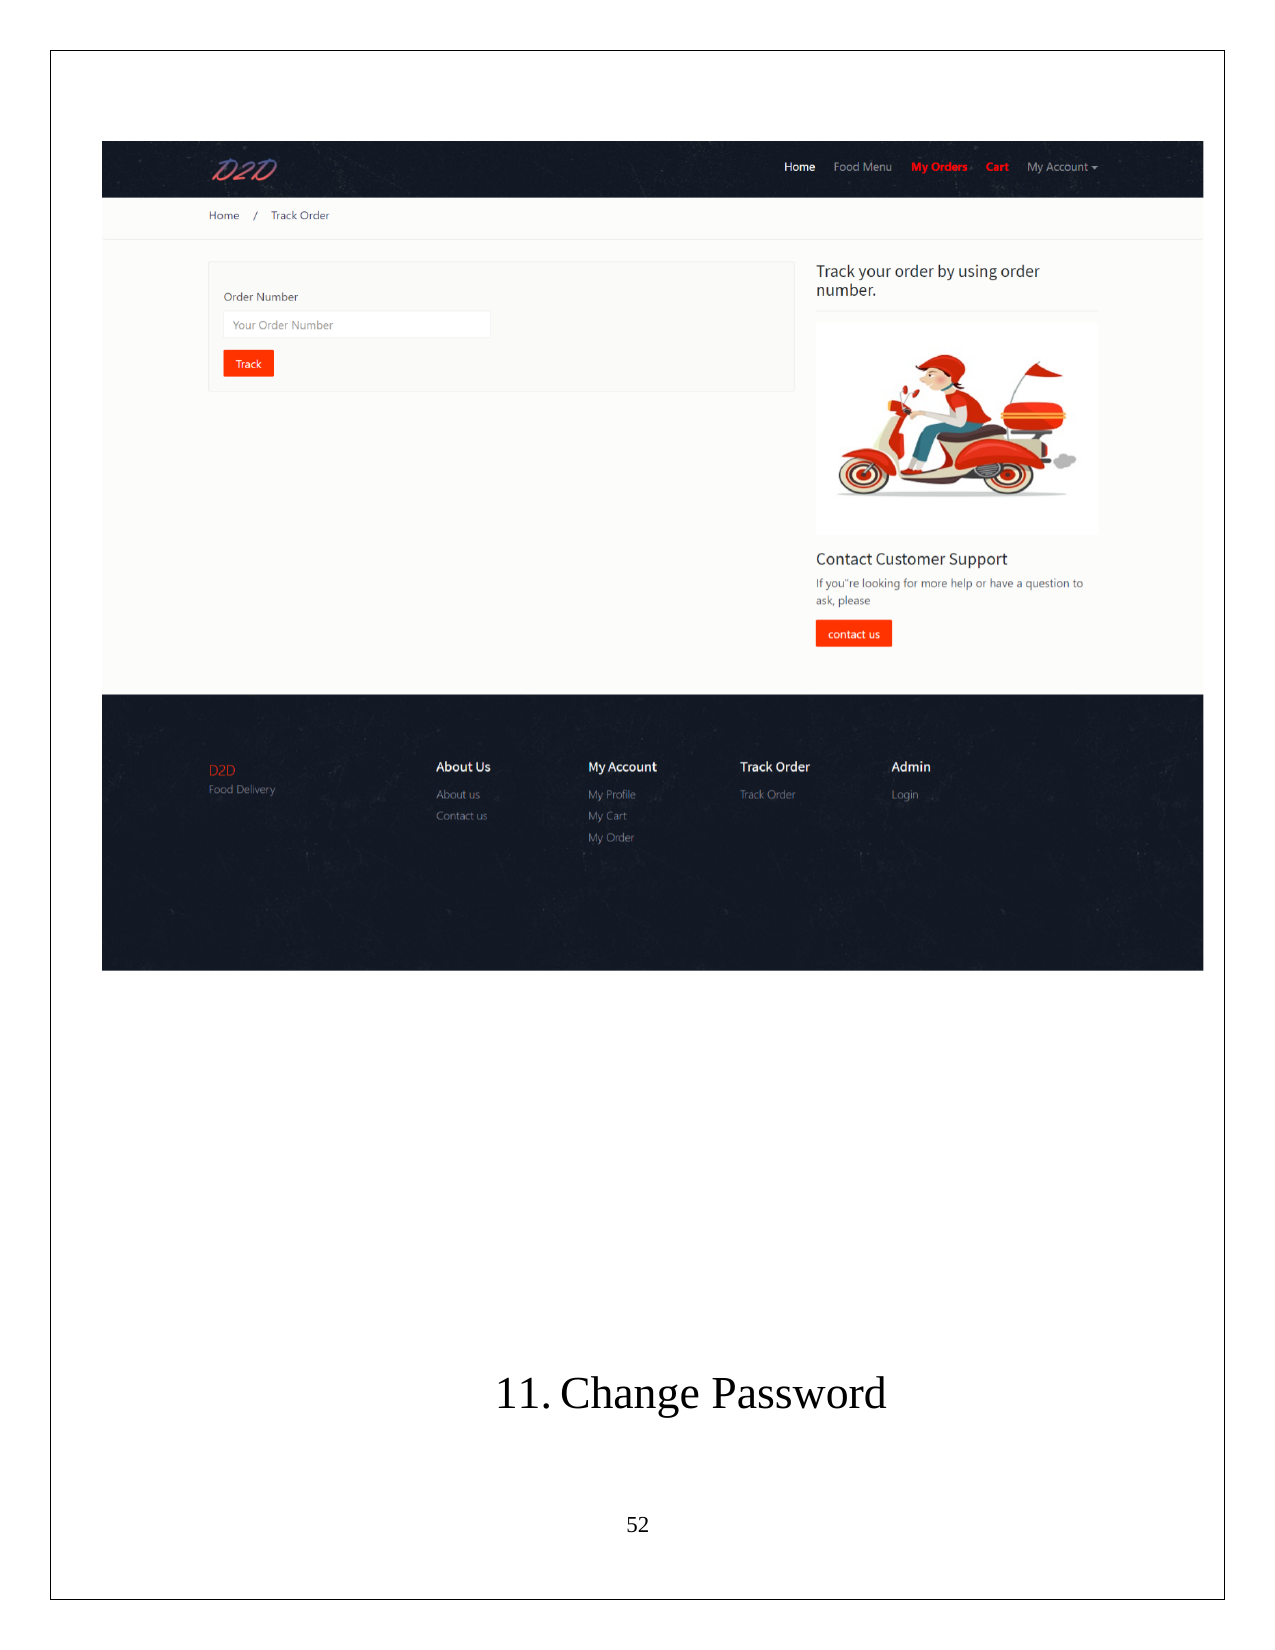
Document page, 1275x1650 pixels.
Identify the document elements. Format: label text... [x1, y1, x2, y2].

picture [102, 141, 1204, 971]
list Change Password [177, 1366, 1204, 1418]
